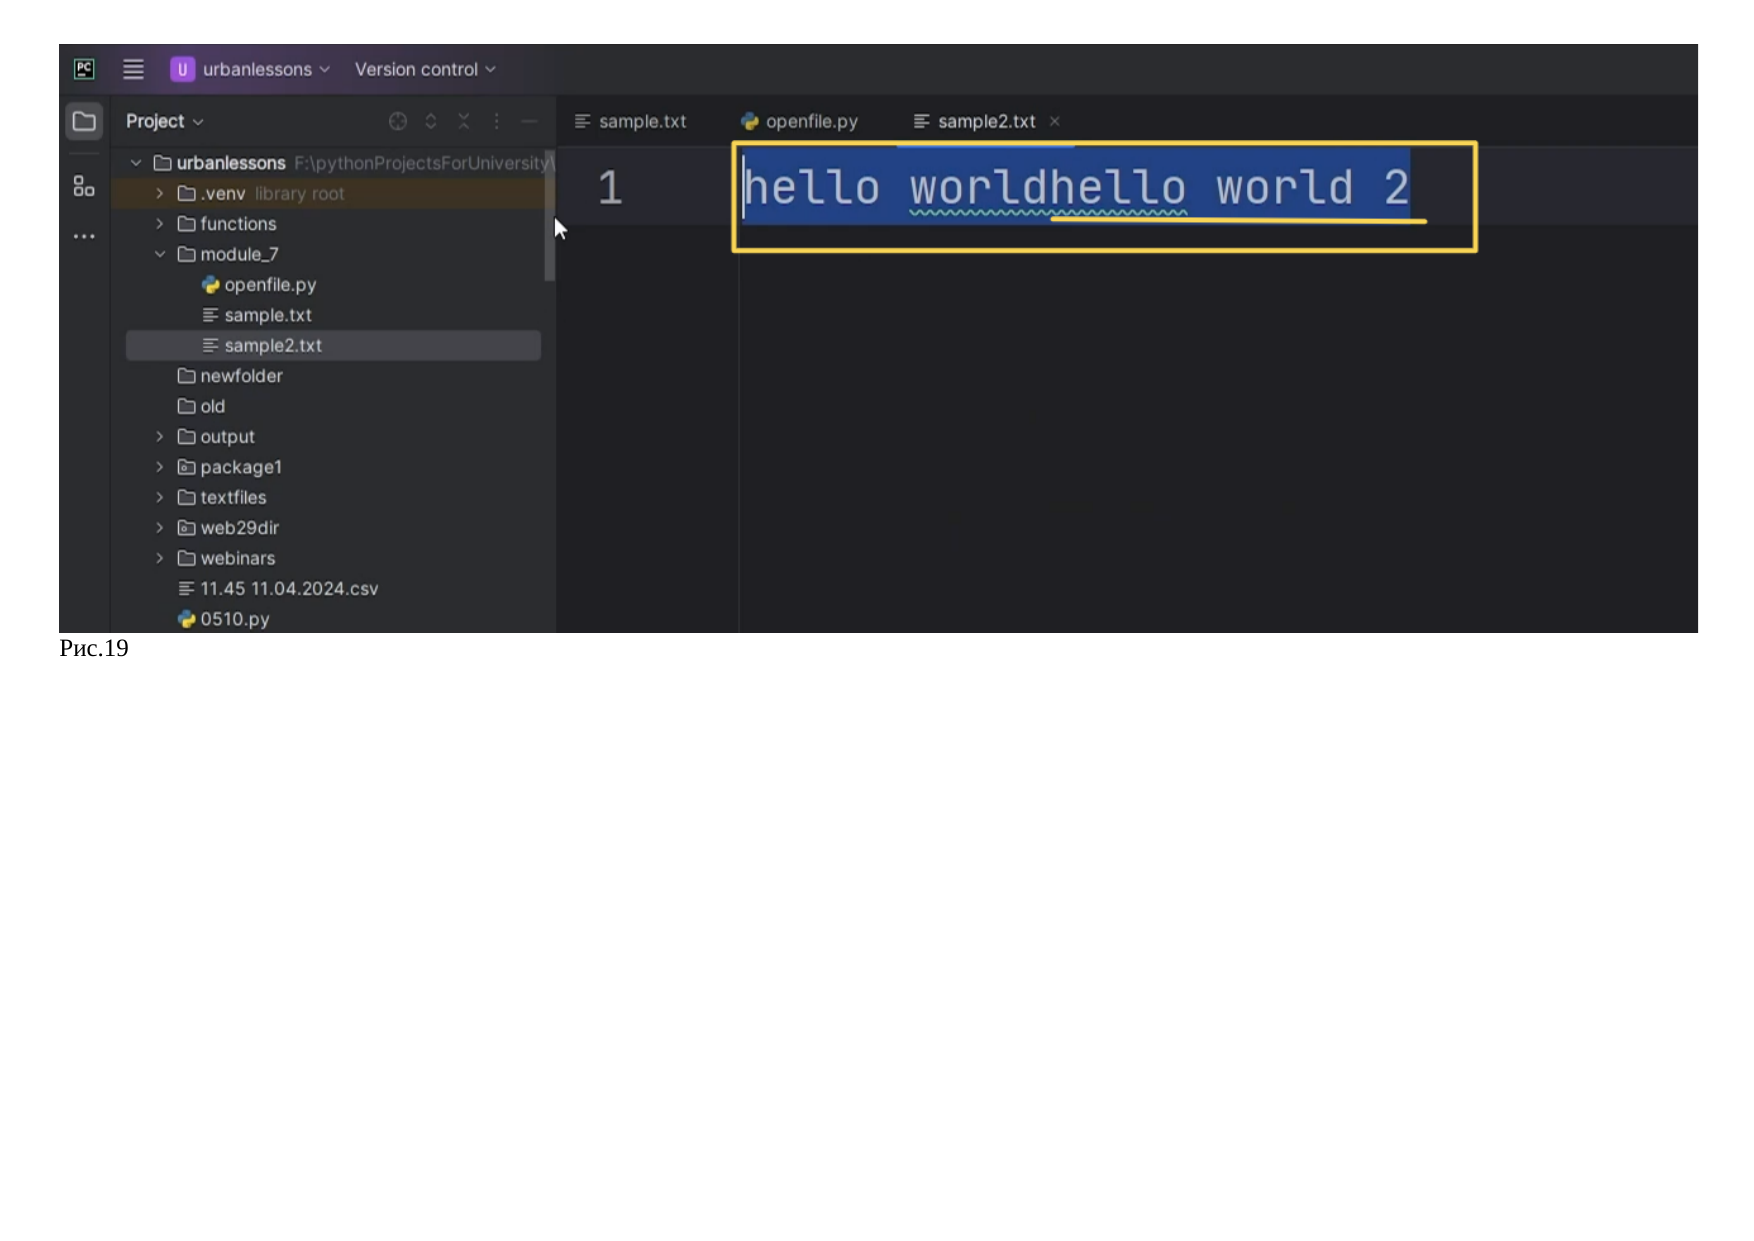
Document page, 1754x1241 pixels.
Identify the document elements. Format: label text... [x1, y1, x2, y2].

picture [59, 44, 1699, 633]
text Рис.19 [59, 633, 1698, 661]
